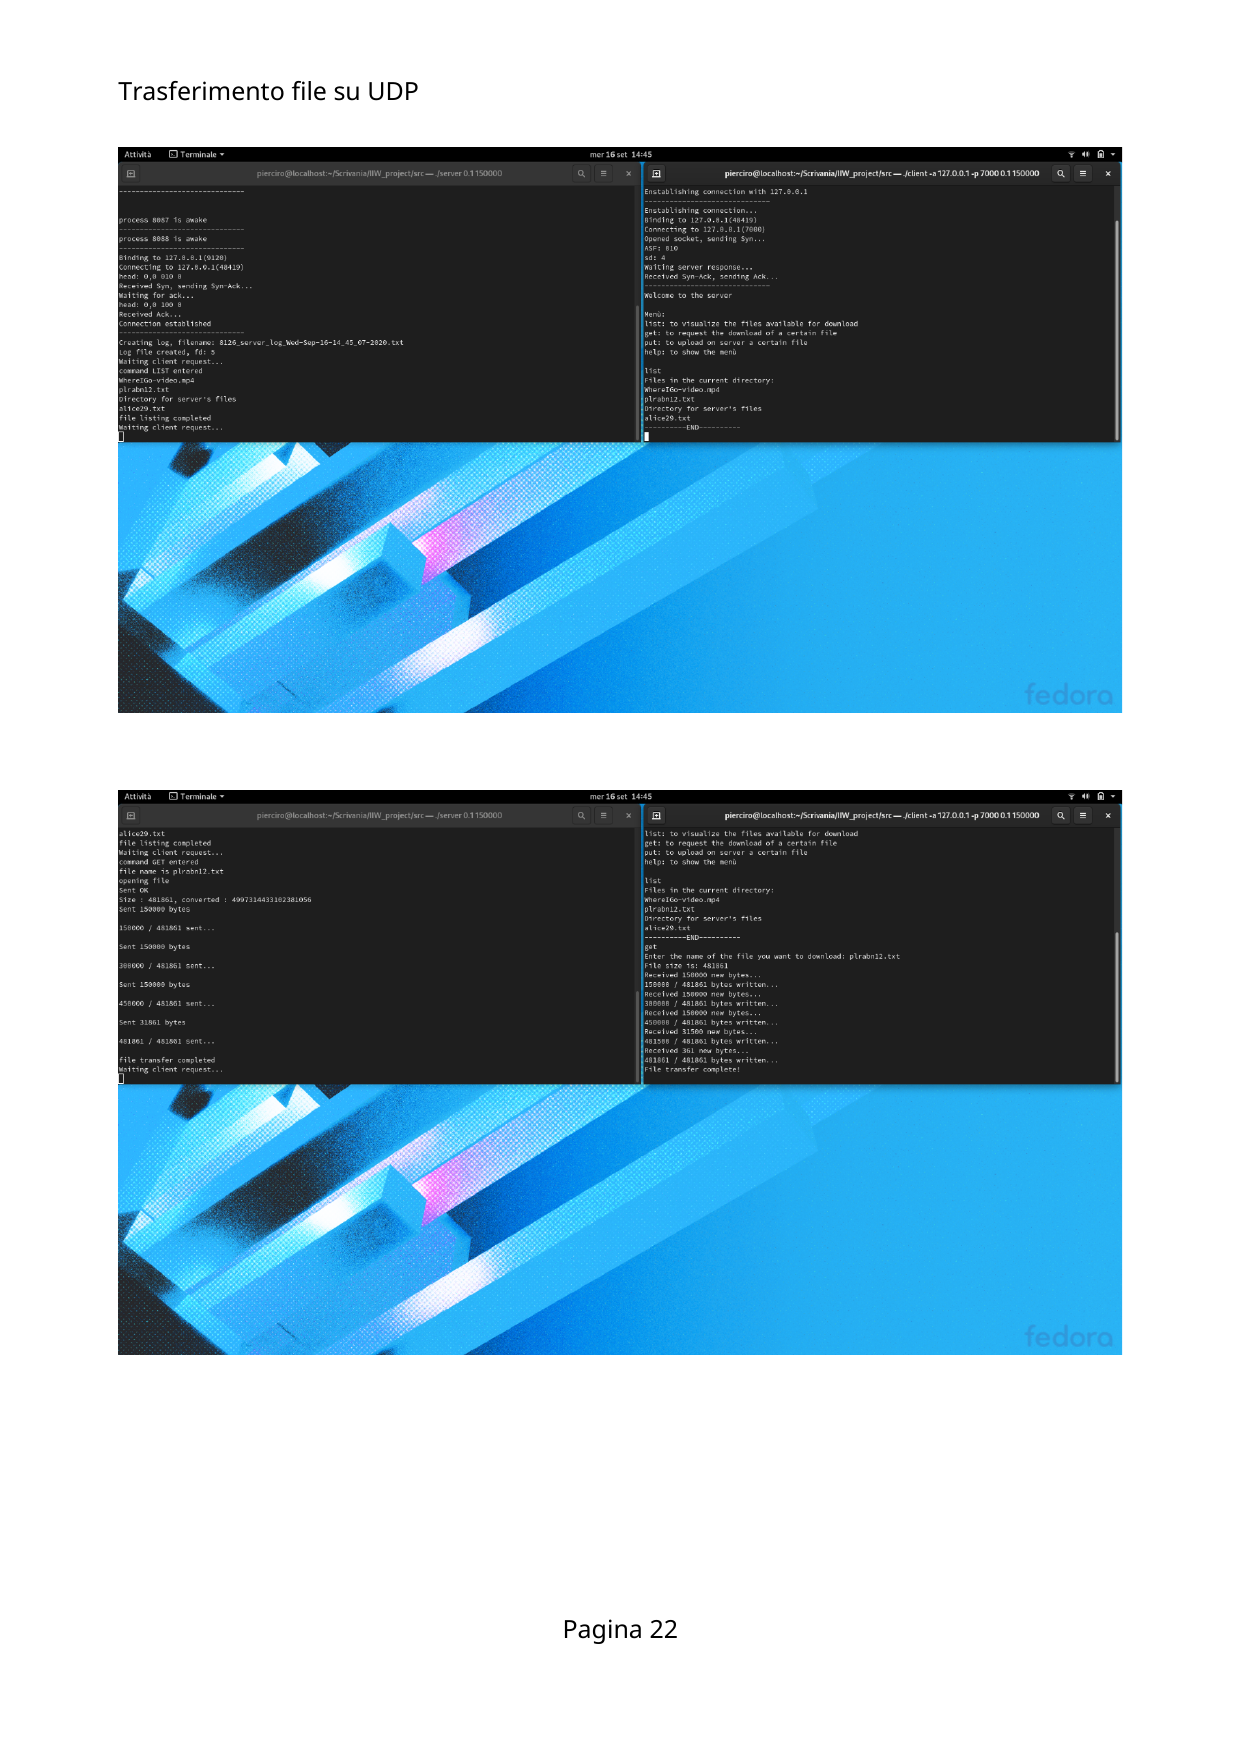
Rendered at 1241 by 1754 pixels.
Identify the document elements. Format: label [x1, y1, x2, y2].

picture [118, 147, 1123, 713]
picture [118, 790, 1123, 1355]
